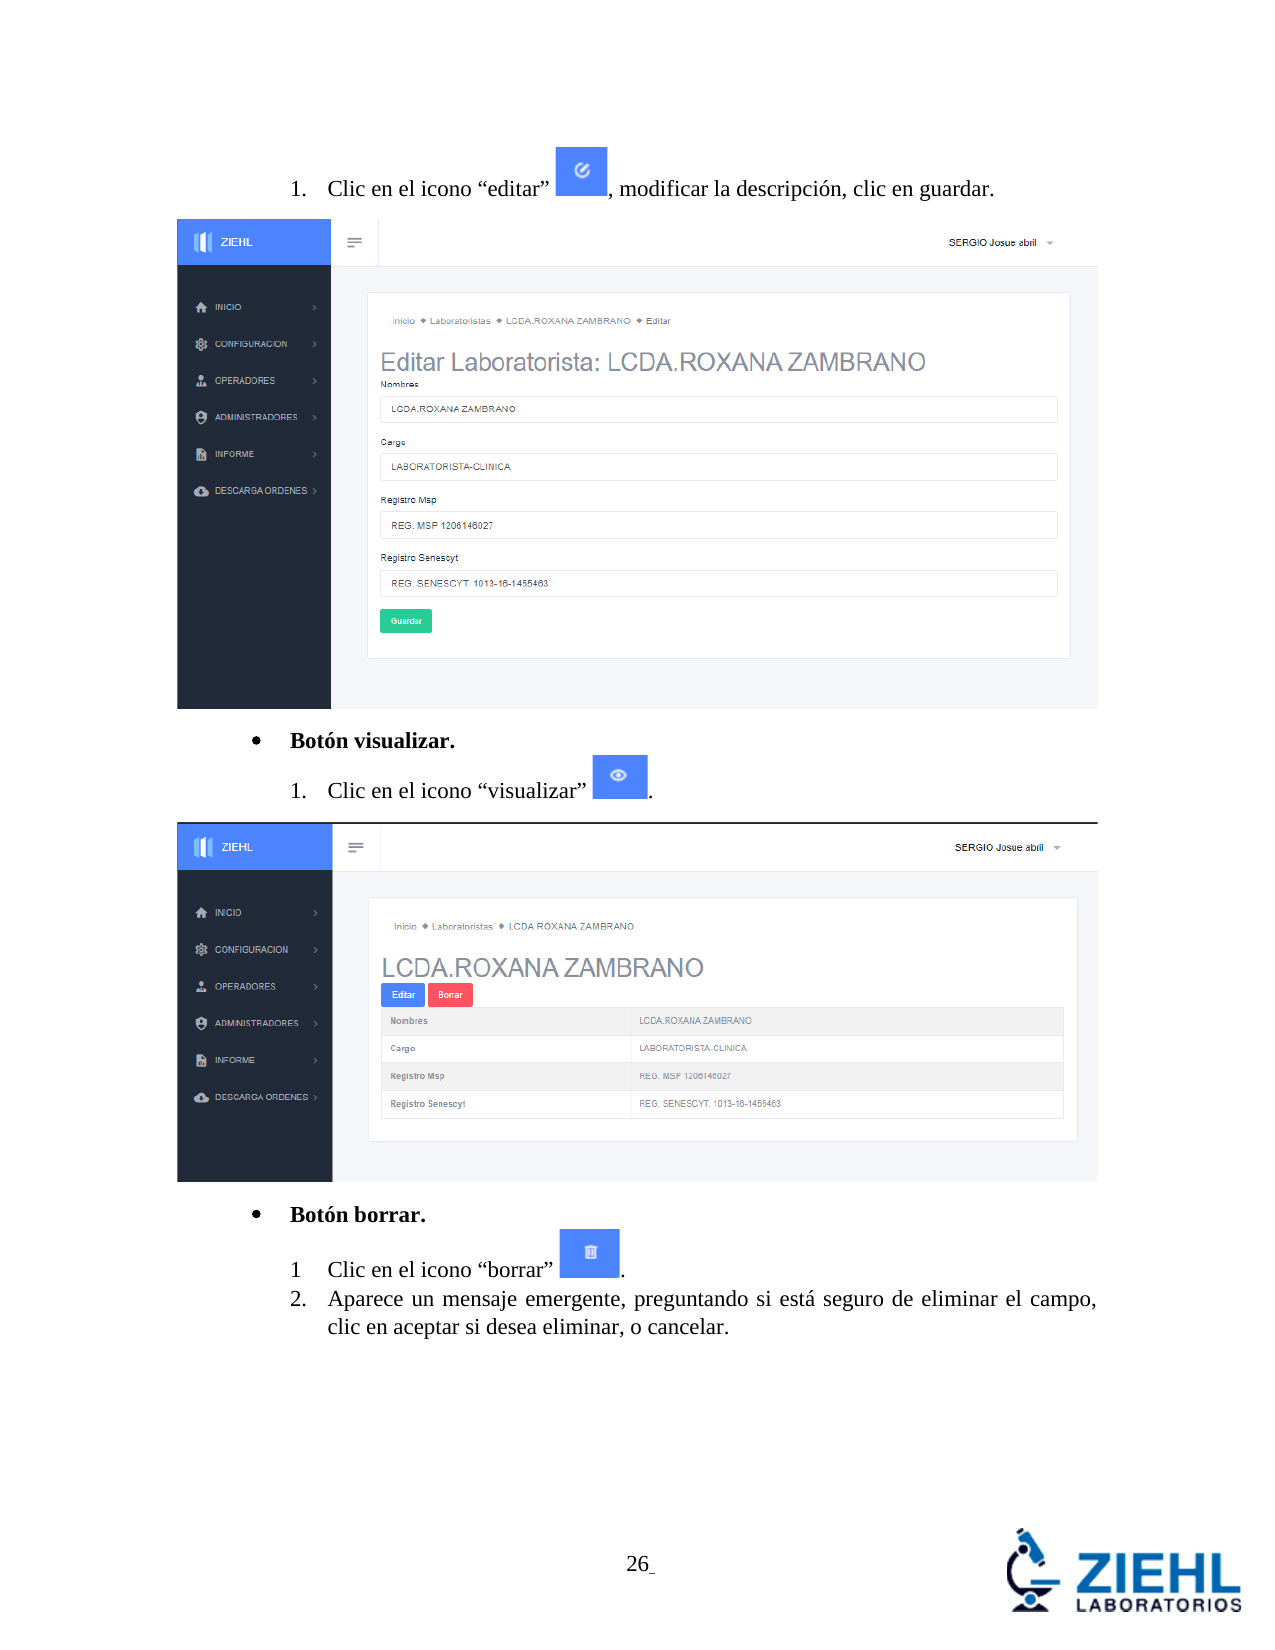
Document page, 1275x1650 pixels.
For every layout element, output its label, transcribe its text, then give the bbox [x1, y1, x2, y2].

picture [1007, 1528, 1242, 1612]
list Botón visualizar. [252, 727, 1098, 753]
list Clic en el icono “visualizar” . [290, 756, 1098, 803]
list Clic en el icono “borrar” . [290, 1229, 1098, 1283]
list Botón borrar. [252, 1201, 1098, 1227]
list Clic en el icono “editar” , modificar la descripción, clic en guardar. [290, 148, 1098, 201]
list Aparece un mensaje emergente, preguntando si está seguro de eliminar el campo, clic en aceptar si desea eliminar, o cancelar. [290, 1285, 1098, 1339]
